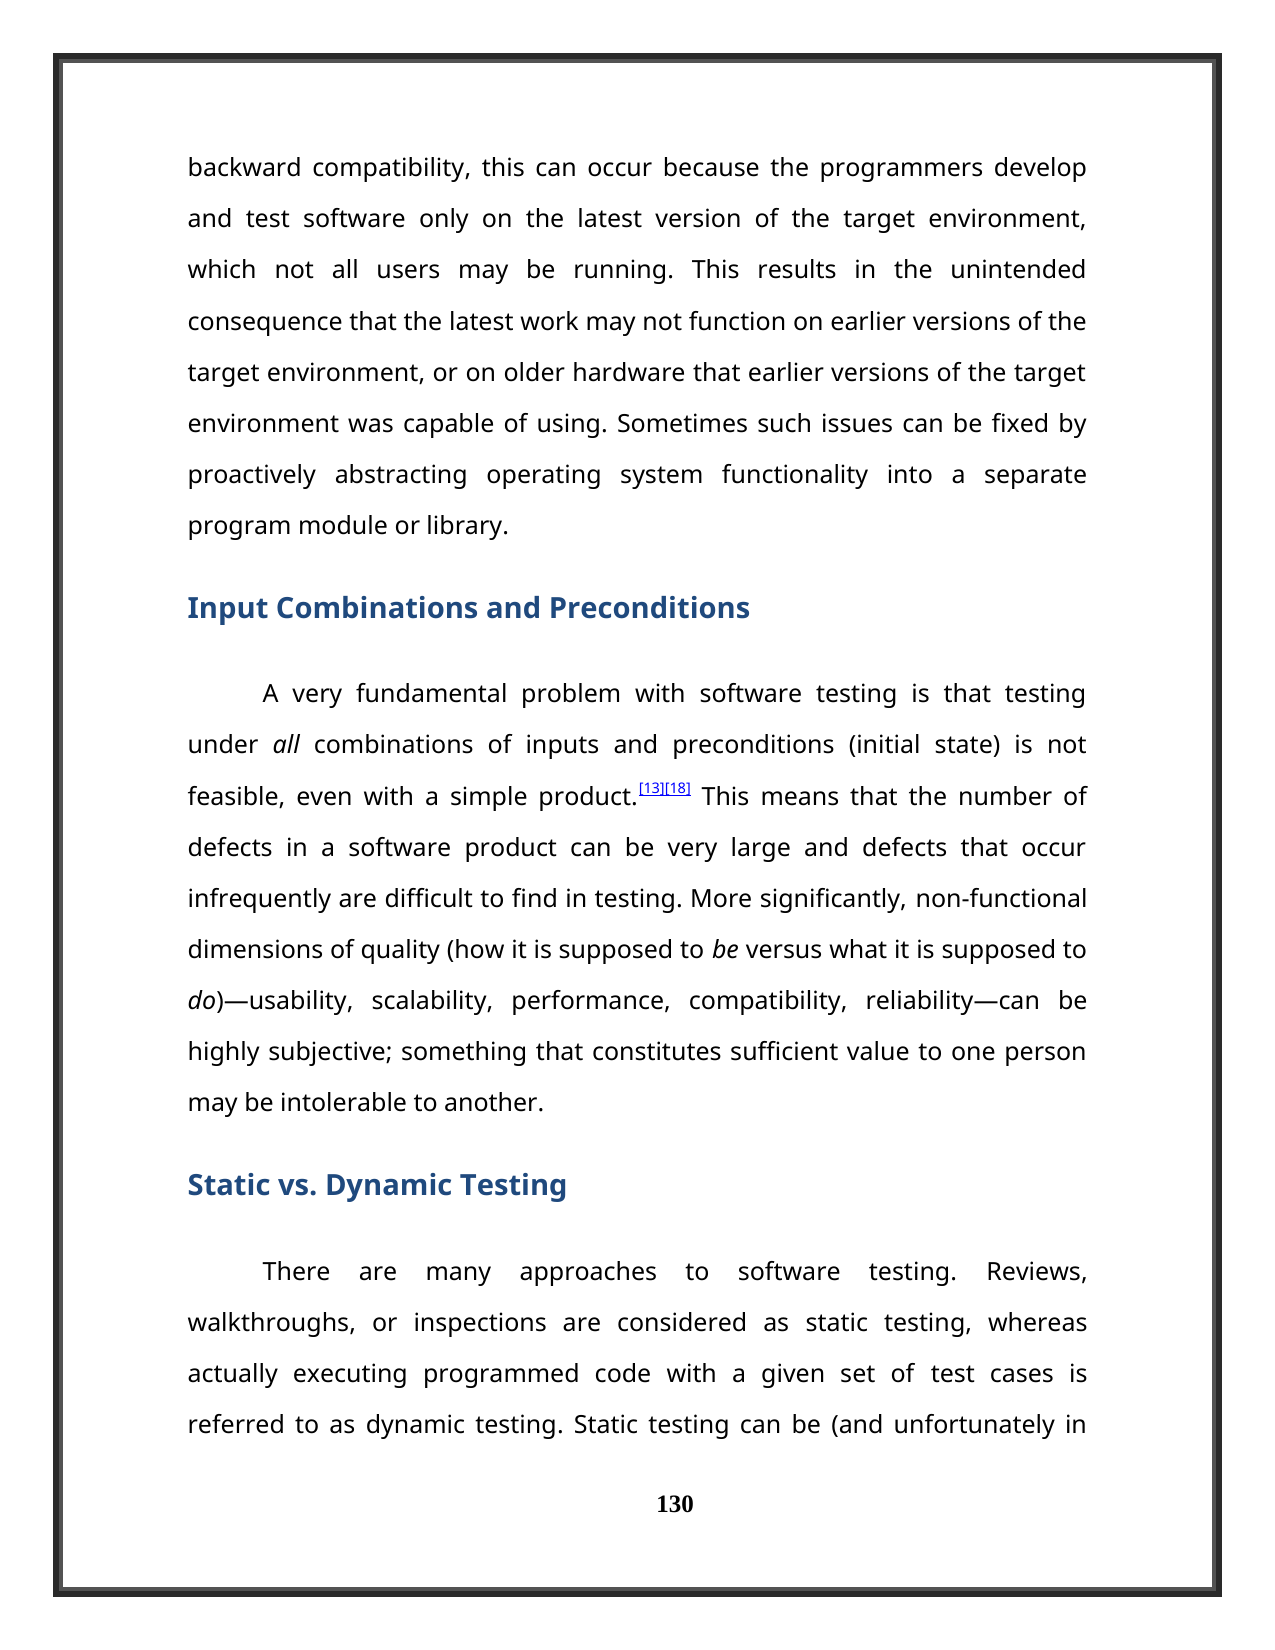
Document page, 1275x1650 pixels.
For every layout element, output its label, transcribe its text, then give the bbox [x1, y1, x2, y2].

subtitle Static vs. Dynamic Testing [187, 1165, 1087, 1204]
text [187, 150, 1087, 541]
subtitle Input Combinations and Preconditions [187, 587, 1087, 627]
text A very fundamental problem with software testing is that testing under all combinations of inputs and preconditions (initial state) is not feasible, even with a simple product.[13][18] This means that the number of defects in a software product can be very large and defects that occur infrequently are difficult to find in testing. More significantly, non-functional dimensions of quality (how it is supposed to be versus what it is supposed to do)—usability, scalability, performance, compatibility, reliability—can be highly subjective; something that constitutes sufficient value to one person may be intolerable to another. [187, 676, 1087, 1118]
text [187, 1253, 1087, 1441]
